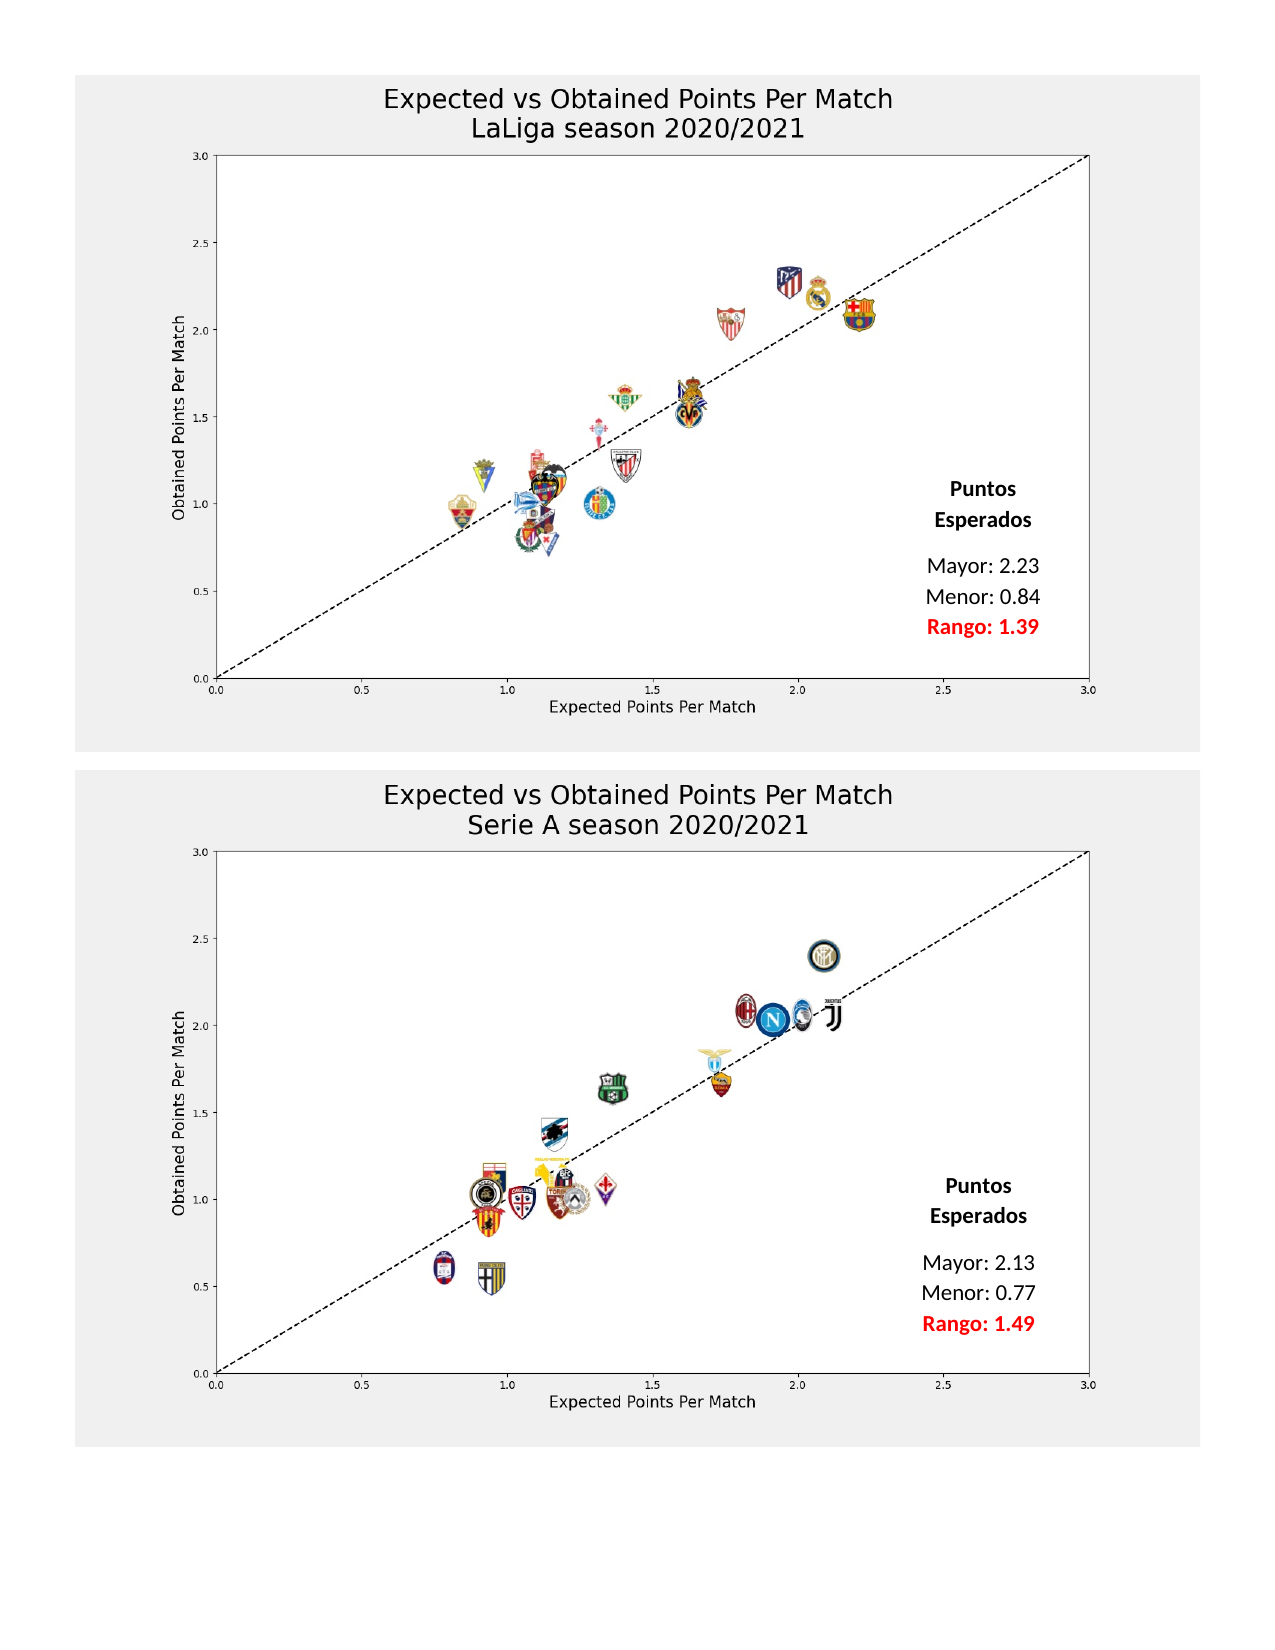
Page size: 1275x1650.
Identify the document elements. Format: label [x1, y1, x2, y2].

picture [75, 770, 1200, 1447]
picture [75, 75, 1200, 752]
